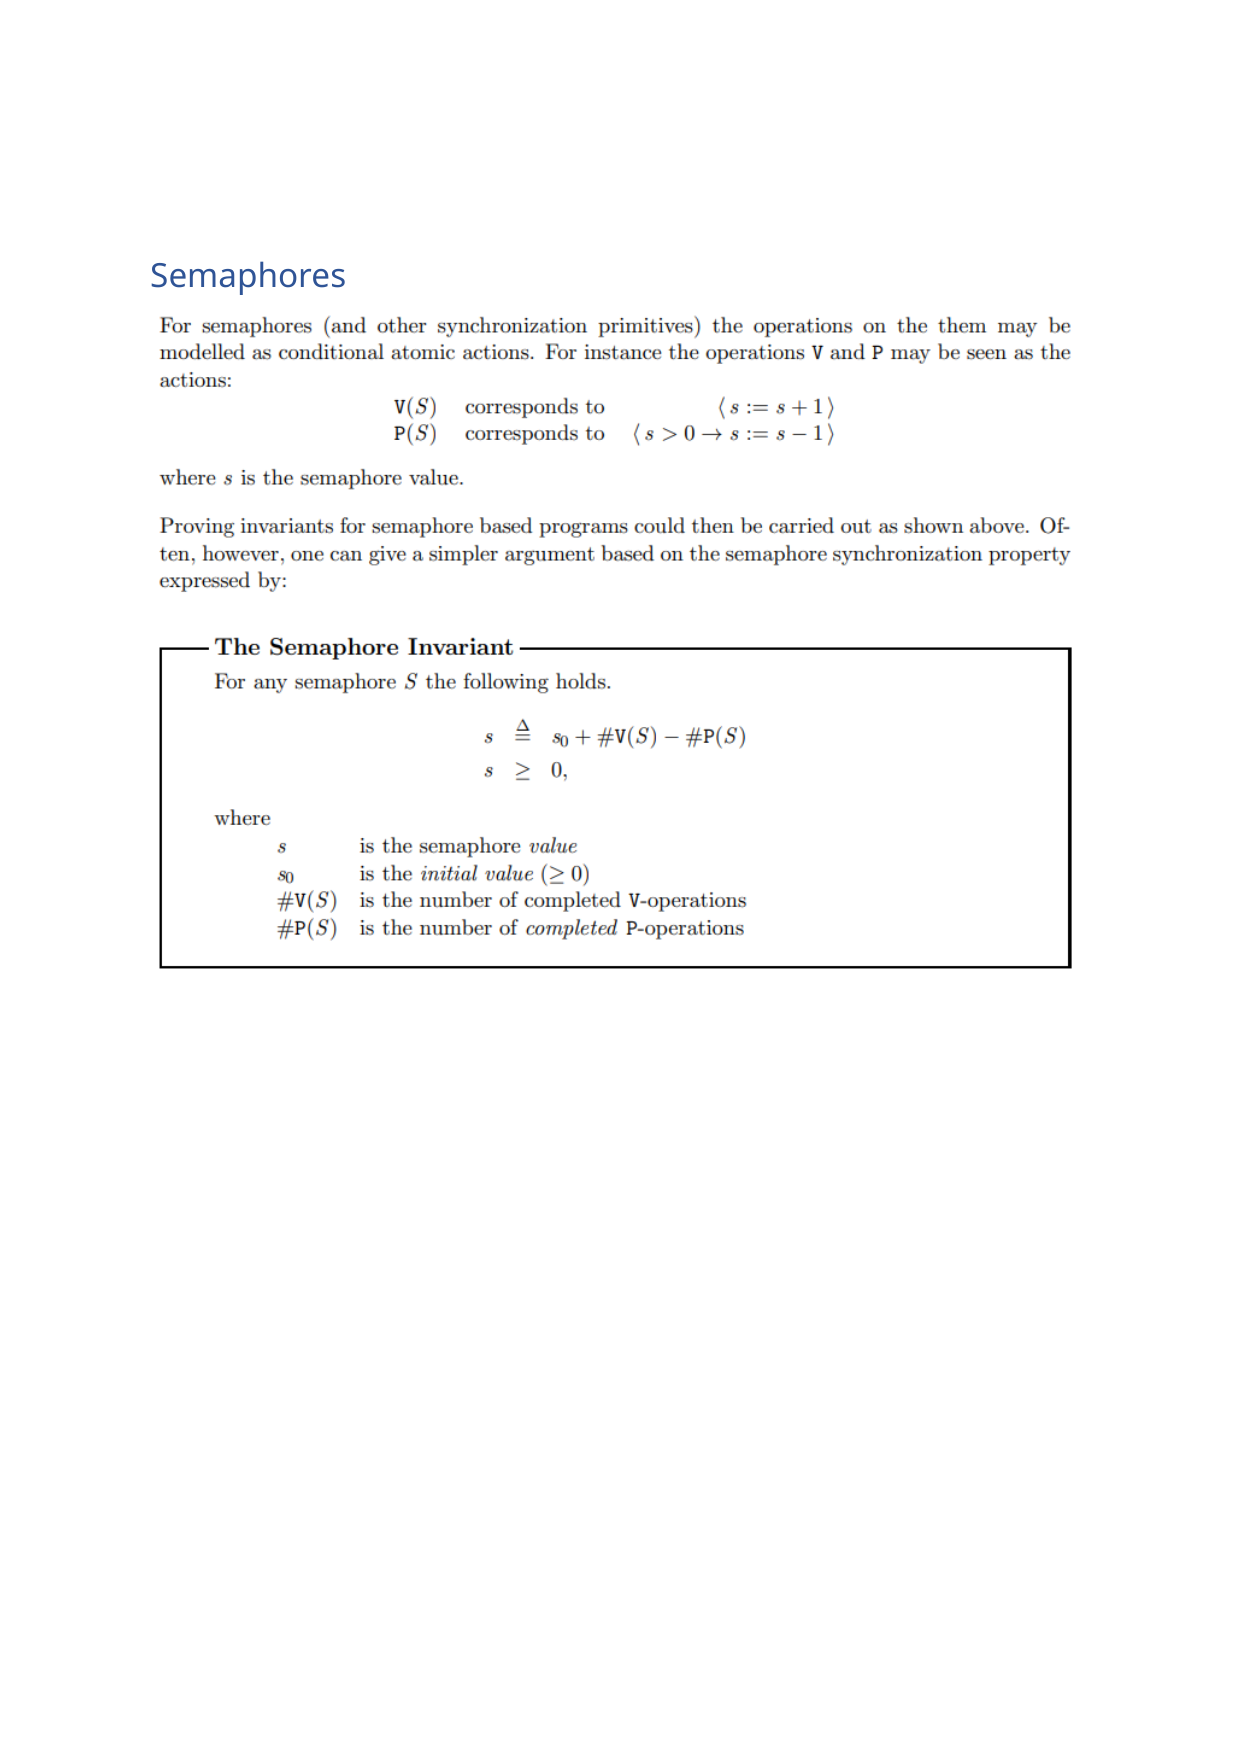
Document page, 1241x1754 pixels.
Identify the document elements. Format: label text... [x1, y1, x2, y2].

subtitle Semaphores [150, 252, 1090, 297]
picture [150, 301, 1091, 977]
